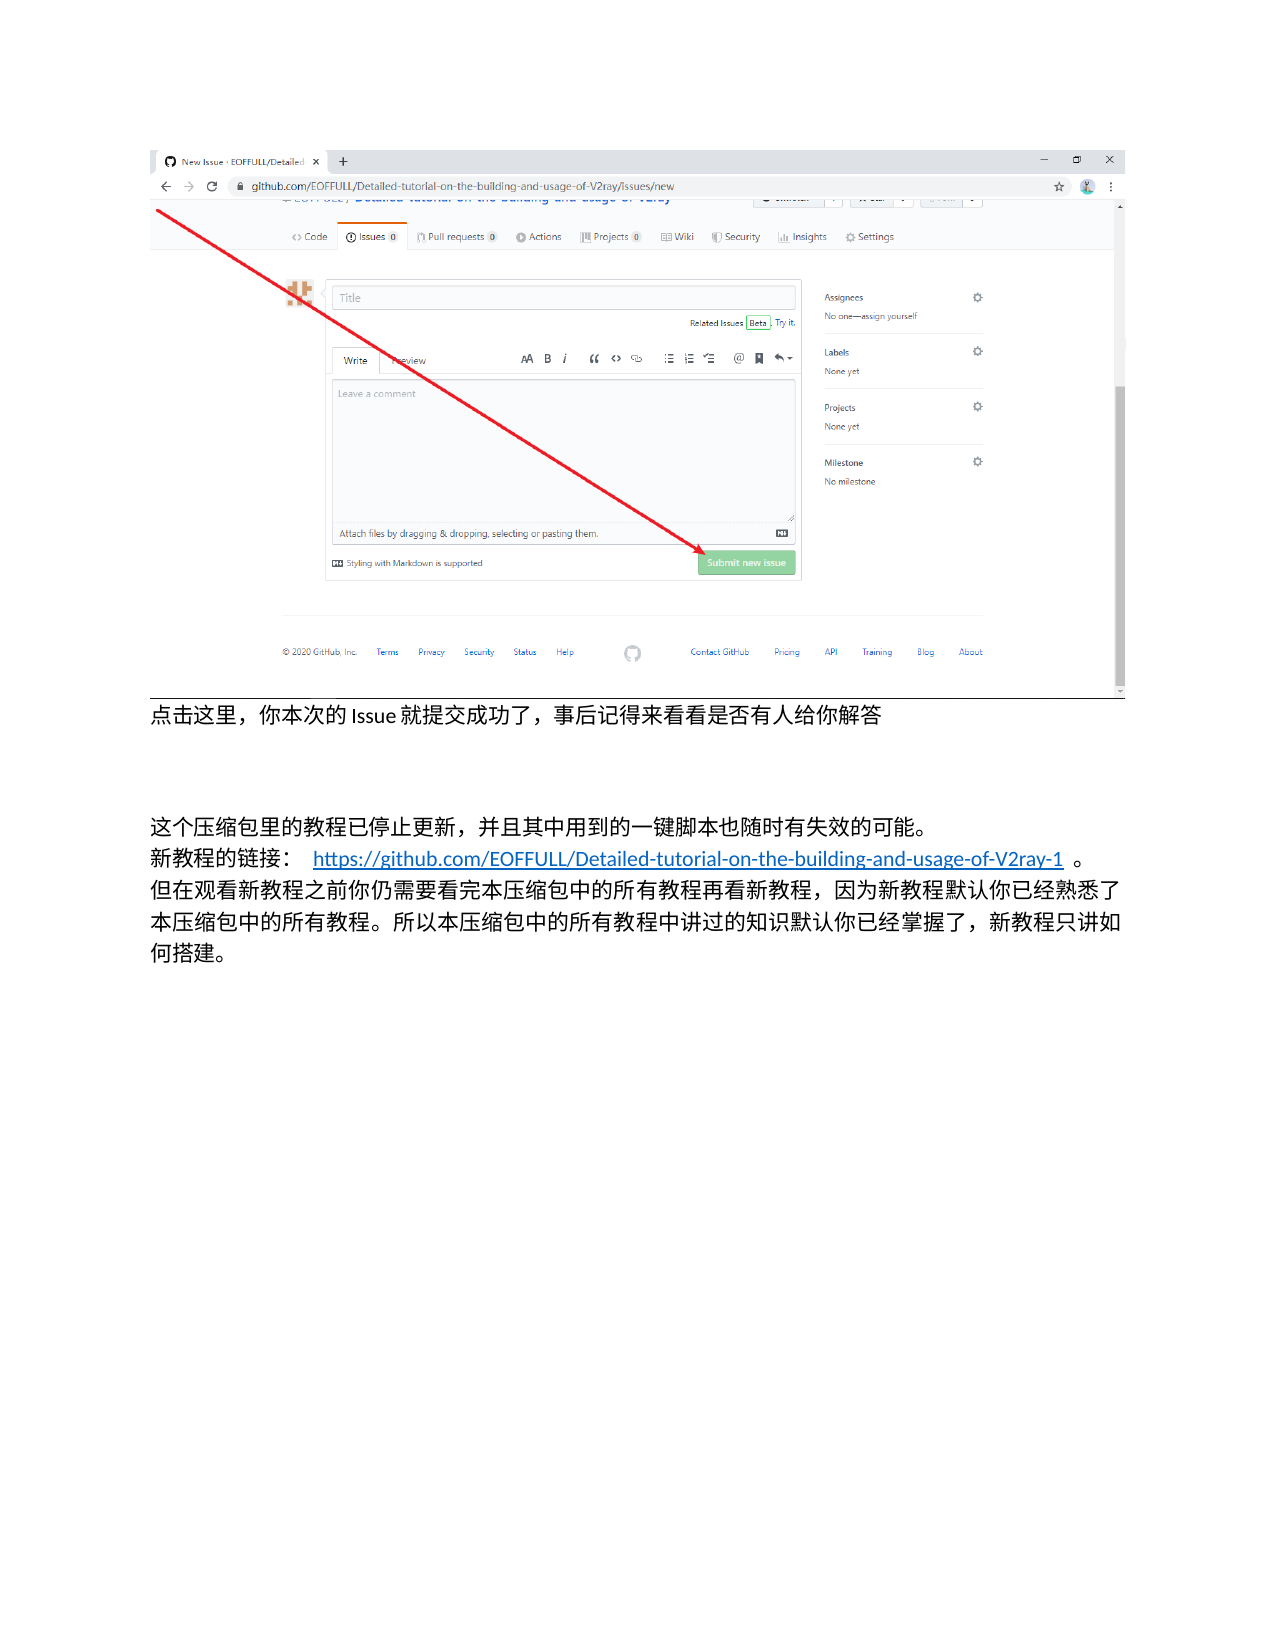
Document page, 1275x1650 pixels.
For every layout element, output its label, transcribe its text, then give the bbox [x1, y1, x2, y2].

text 点击这里，你本次的Issue就提交成功了，事后记得来看看是否有人给你解答 [150, 699, 1125, 730]
text 这个压缩包里的教程已停止更新，并且其中用到的一键脚本也随时有失效的可能。 [150, 810, 1125, 841]
picture [150, 150, 1125, 699]
text 但在观看新教程之前你仍需要看完本压缩包中的所有教程再看新教程，因为新教程默认你已经熟悉了本压缩包中的所有教程。所以本压缩包中的所有教程中讲过的知识默认你已经掌握了，新教程只讲如何搭建。 [150, 873, 1125, 968]
text 新教程的链接： https://github.com/EOFFULL/Detailed-tutorial-on-the-building-and-usage-of-V2ray-1 。 [150, 841, 1125, 873]
